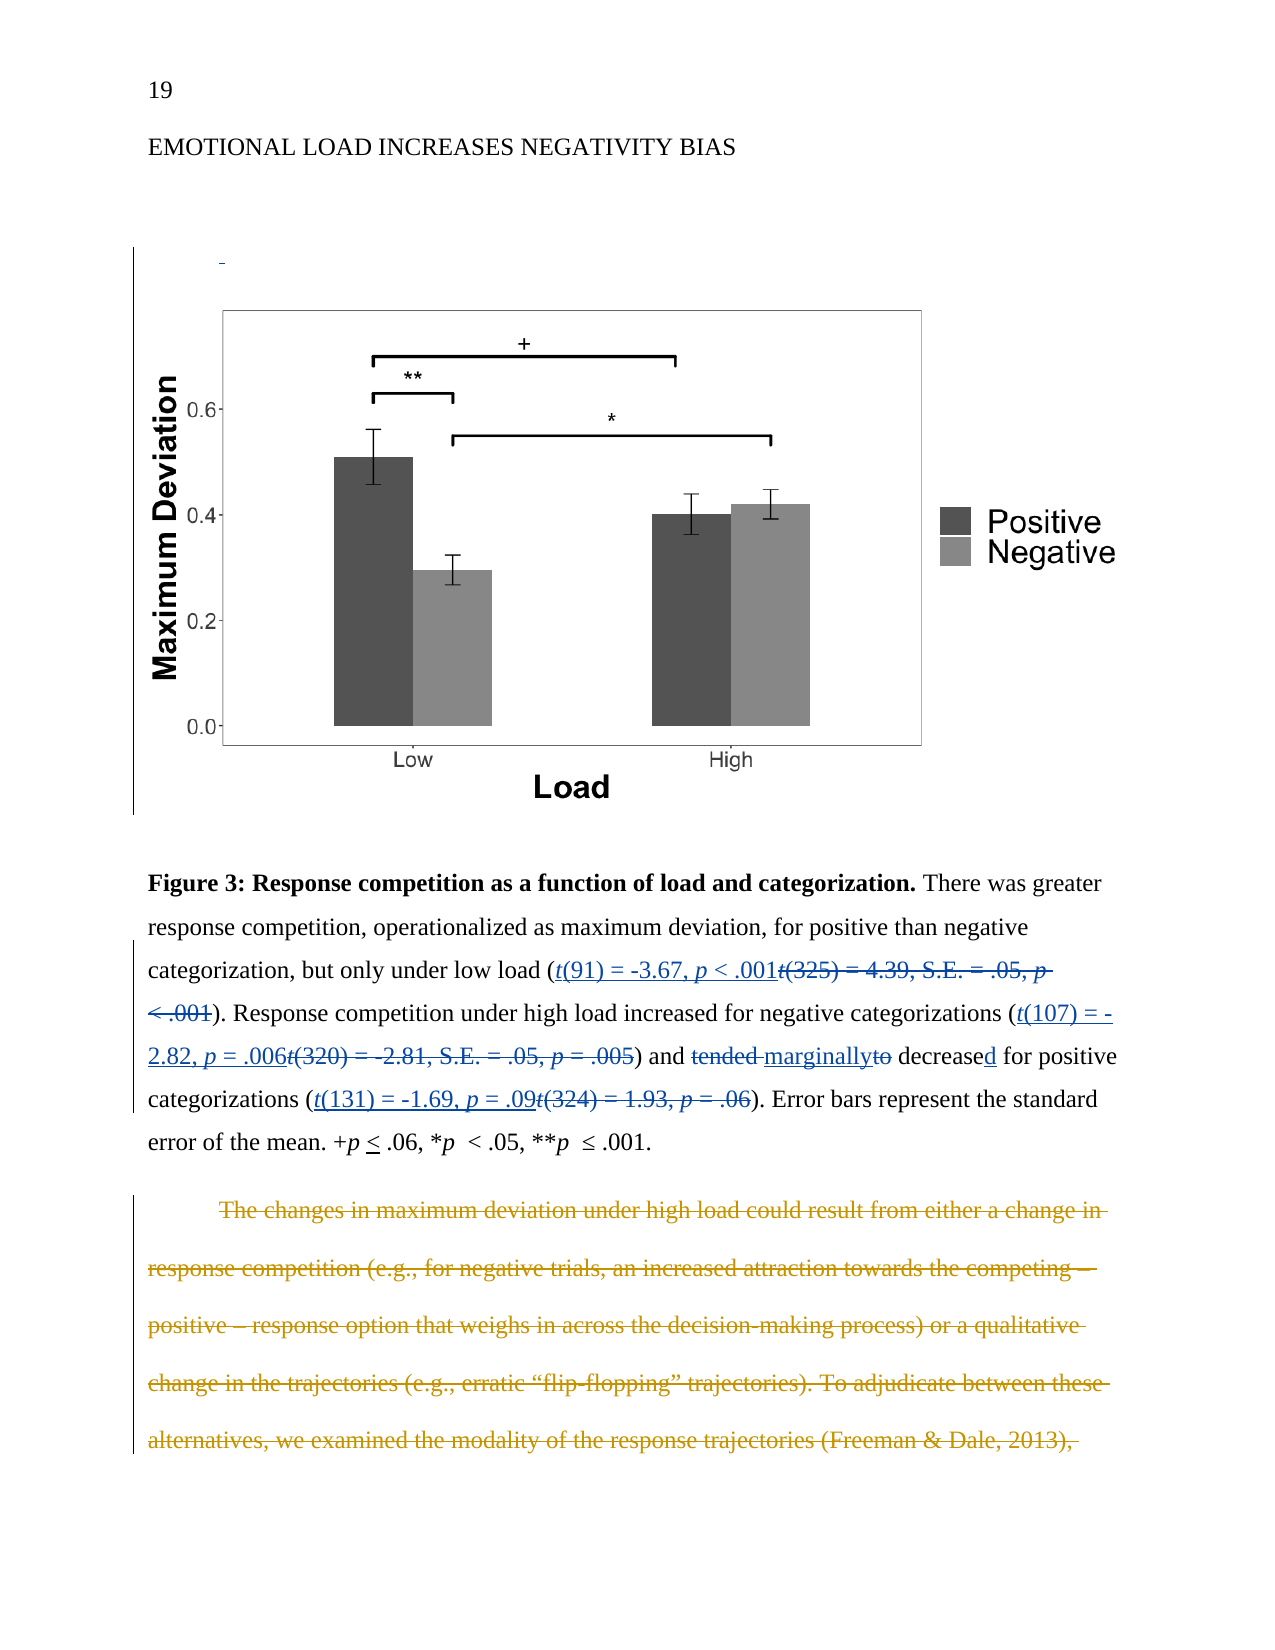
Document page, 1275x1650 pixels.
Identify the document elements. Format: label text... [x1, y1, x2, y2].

picture [147, 305, 1128, 810]
text Figure 3: Response competition as a function of load and categorization. There was greater response competition, operationalized as maximum deviation, for positive than negative categorization, but only under low load (). Response competition under high load increased for negative categorizations () and decrease for positive categorizations (). Error bars represent the standard error of the mean. +p < .06, *p < .05, **p ≤ .001. [148, 868, 1127, 1156]
